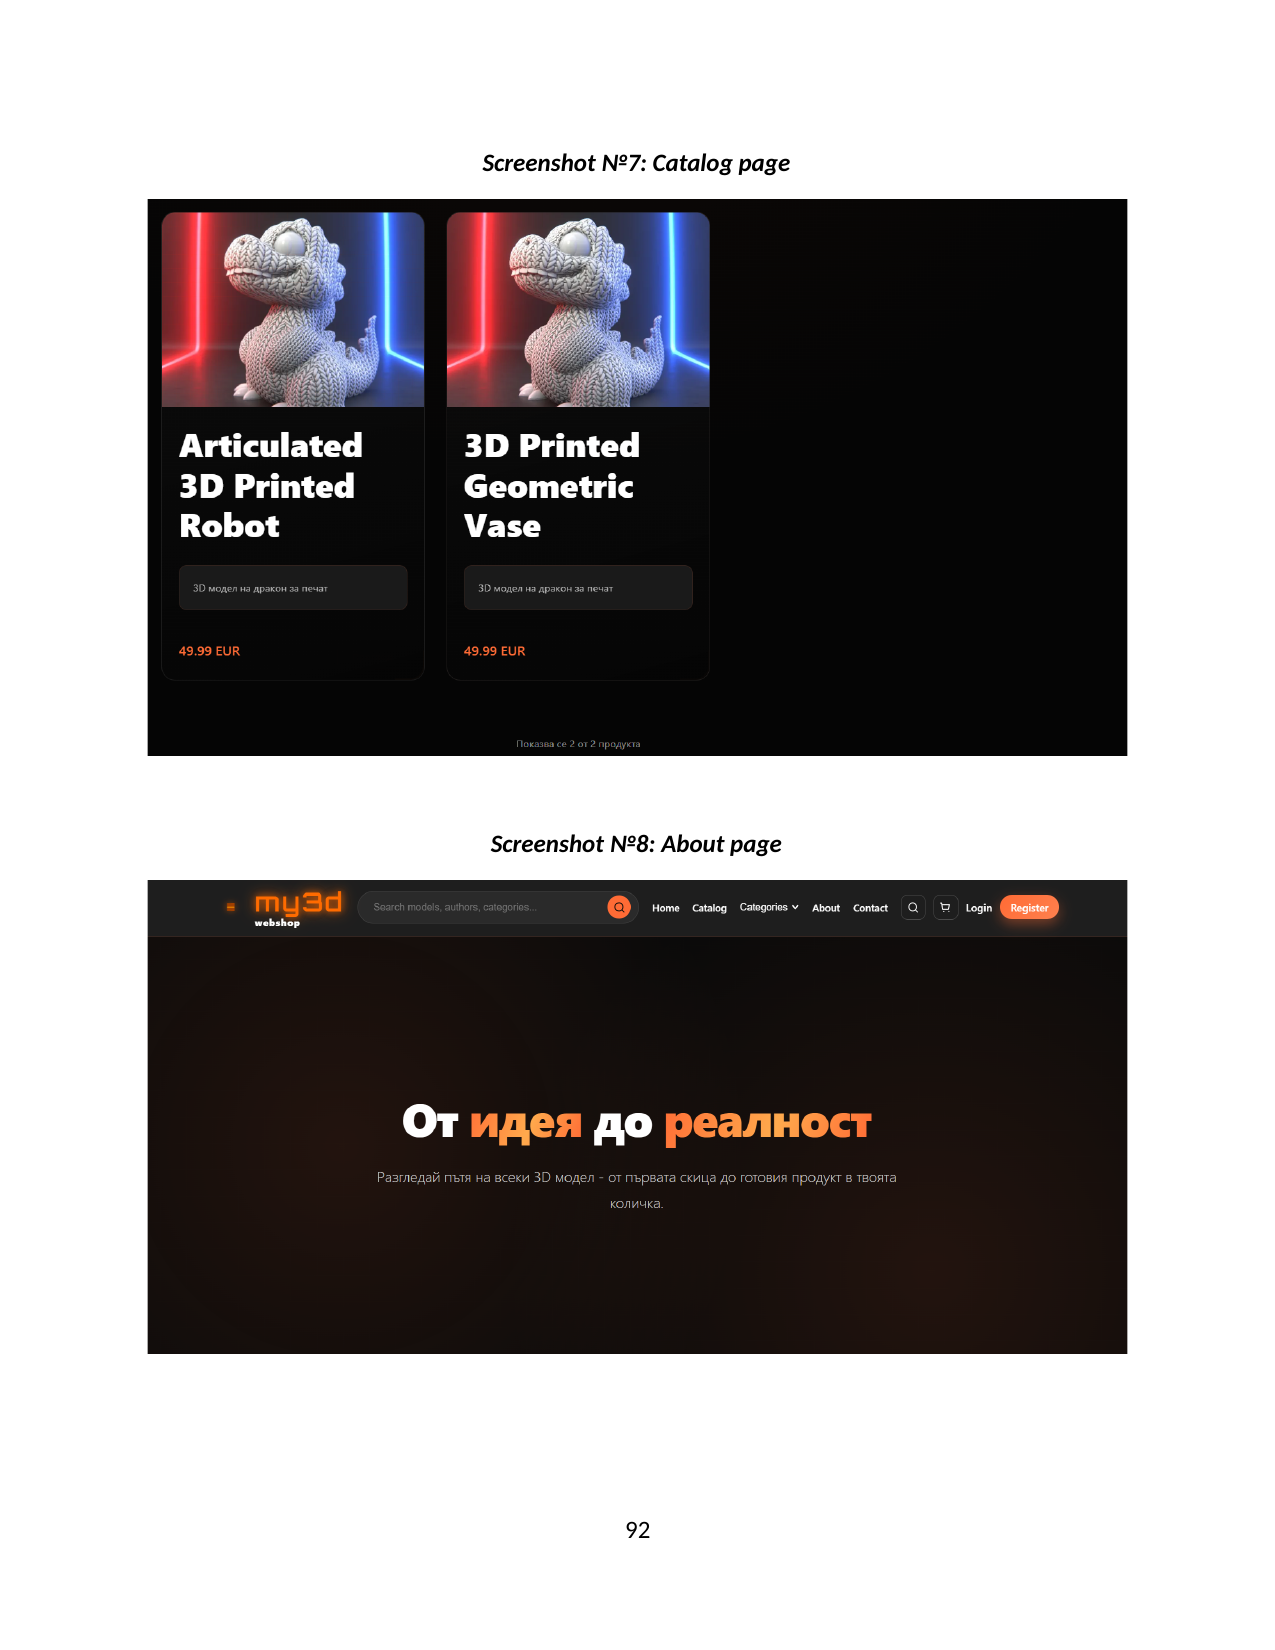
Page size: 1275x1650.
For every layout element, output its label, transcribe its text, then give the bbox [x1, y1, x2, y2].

picture [147, 880, 1128, 1354]
picture [147, 199, 1128, 756]
text Screenshot №7: Catalog page [148, 148, 1127, 178]
text Screenshot №8: About page [148, 829, 1127, 859]
